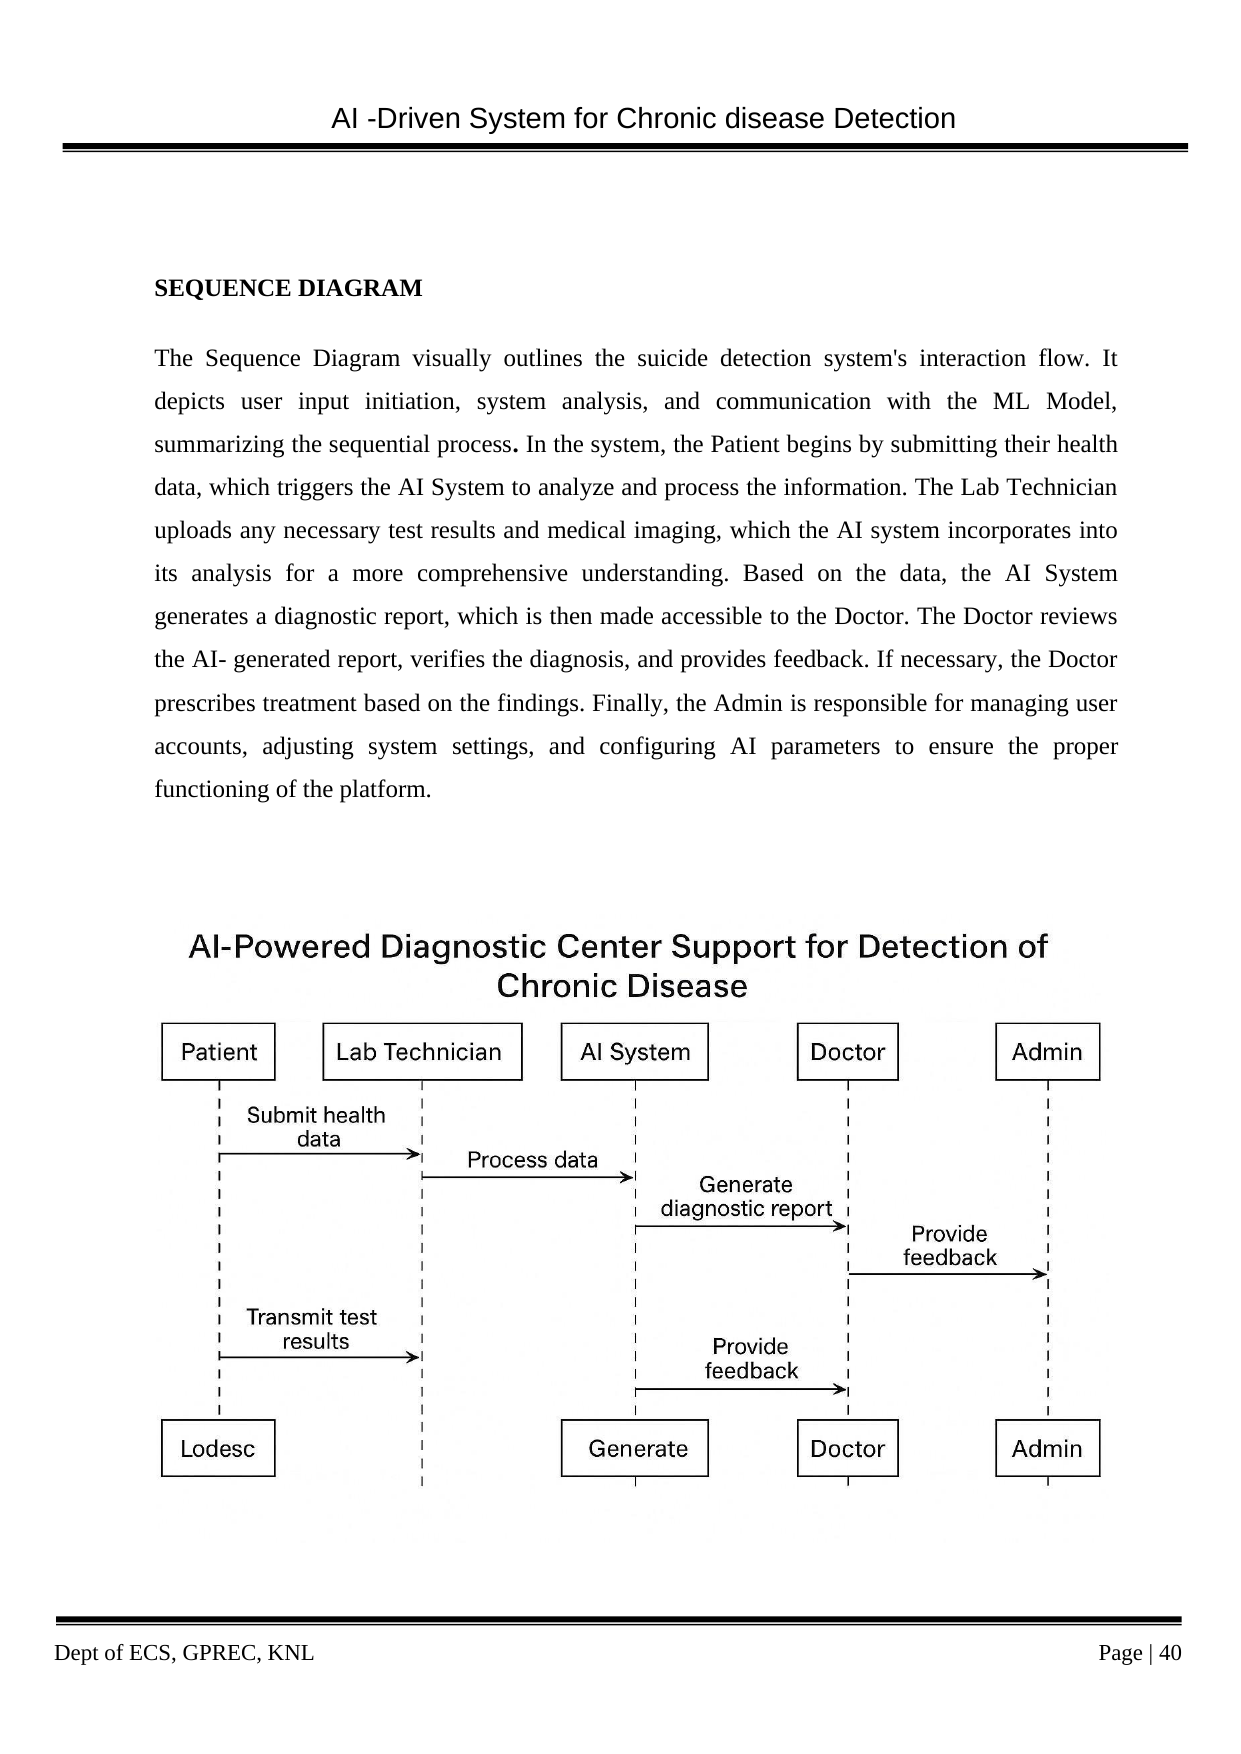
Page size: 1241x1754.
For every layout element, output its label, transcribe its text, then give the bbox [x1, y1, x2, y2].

subtitle SEQUENCE DIAGRAM [154, 273, 1119, 302]
text The Sequence Diagram visually outlines the suicide detection system's interaction flow. It depicts user input initiation, system analysis, and communication with the ML Model, summarizing the sequential process. In the system, the Patient begins by submitting their health data, which triggers the AI System to analyze and process the information. The Lab Technician uploads any necessary test results and medical imaging, which the AI system incorporates into its analysis for a more comprehensive understanding. Based on the data, the AI System generates a diagnostic report, which is then made accessible to the Doctor. The Doctor reviews the AI- generated report, verifies the diagnosis, and provides feedback. If necessary, the Doctor prescribes treatment based on the findings. Finally, the Admin is responsible for managing user accounts, adjusting system settings, and configuring AI parameters to ensure the proper functioning of the platform. [154, 343, 1119, 803]
picture [156, 914, 1110, 1543]
